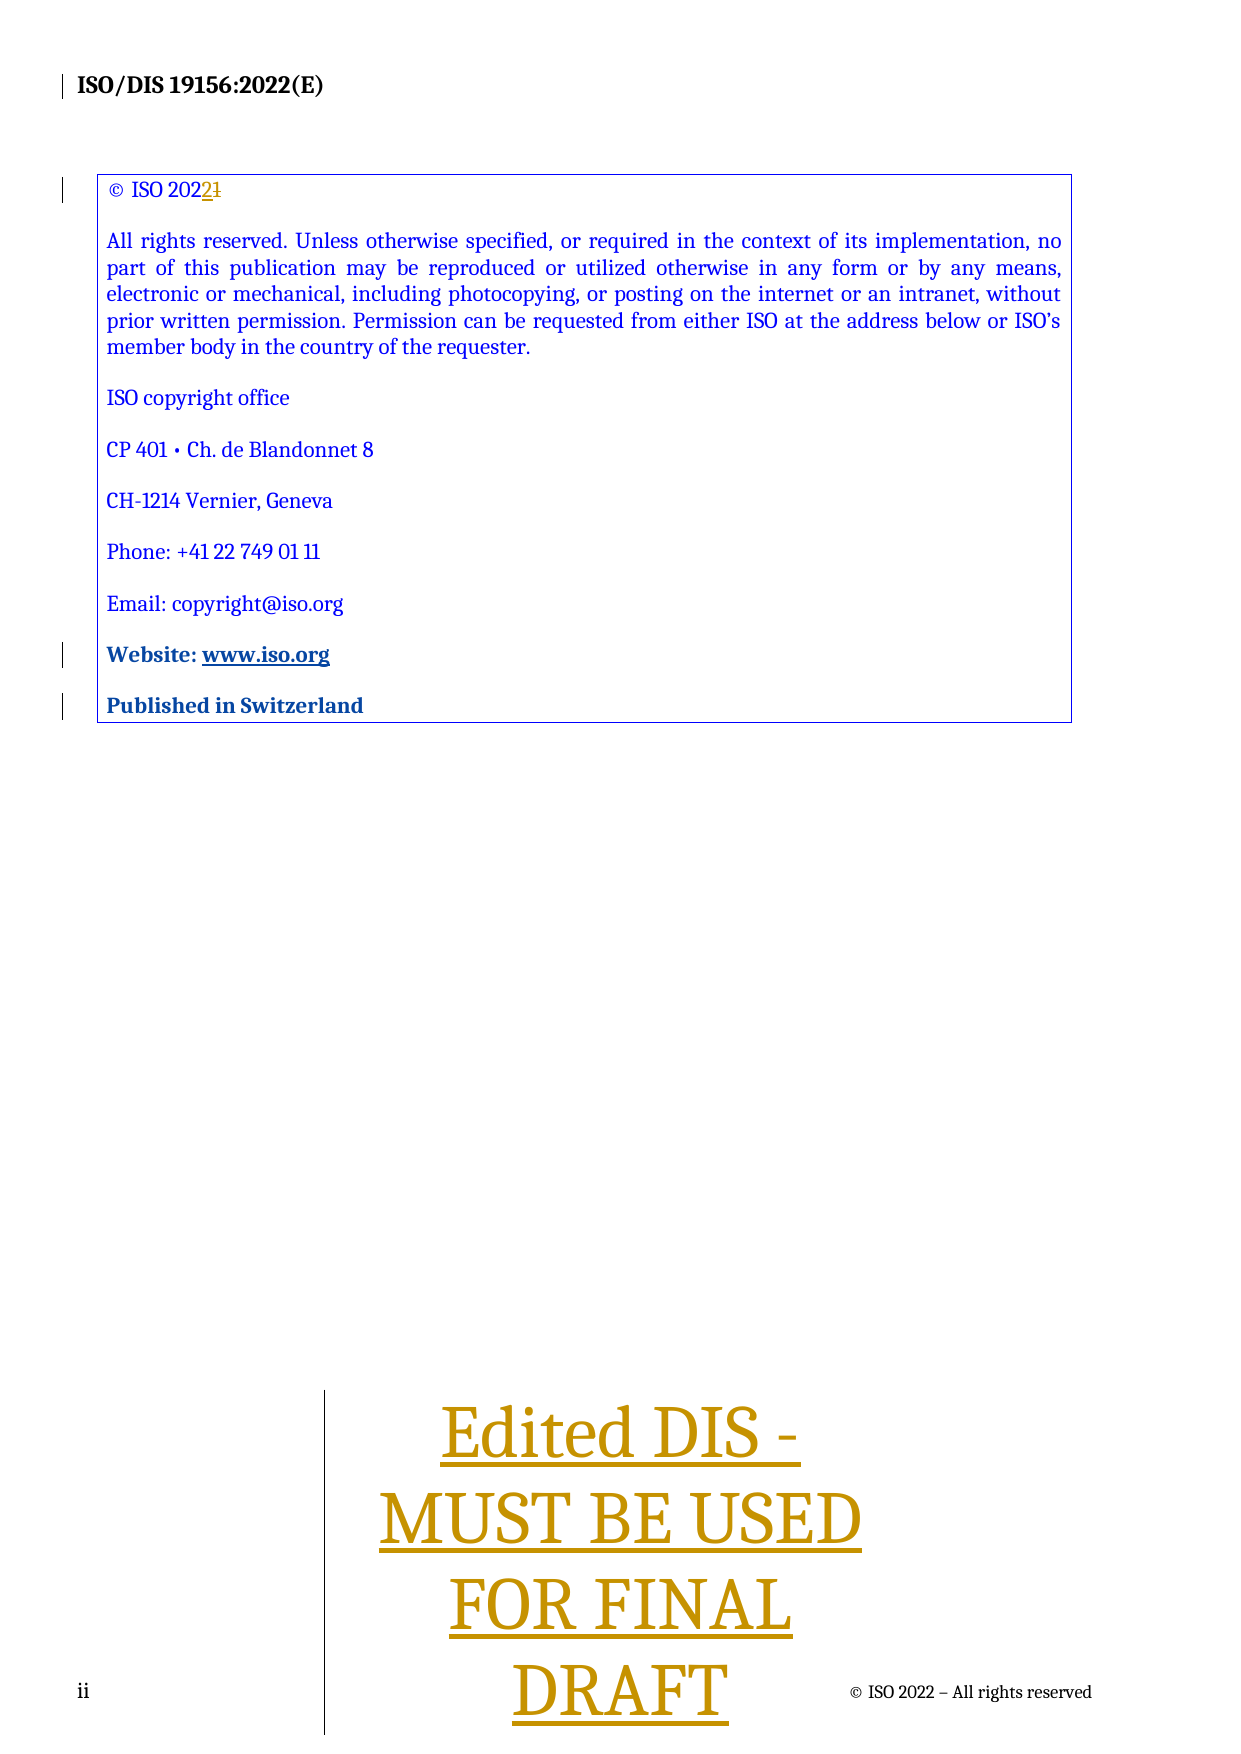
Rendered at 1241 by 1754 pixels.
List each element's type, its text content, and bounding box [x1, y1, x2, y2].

text CH-1214 Vernier, Geneva [98, 485, 1071, 514]
text Website: www.iso.org [98, 639, 1071, 668]
text Phone: +41 22 749 01 11 [98, 536, 1071, 566]
text All rights reserved. Unless otherwise specified, or required in the context of its implementation, no part of this publication may be reproduced or utilized otherwise in any form or by any means, electronic or mechanical, including photocopying, or posting on the internet or an intranet, without prior written permission. Permission can be requested from either ISO at the address below or ISO’s member body in the country of the requester. [98, 225, 1071, 360]
text © ISO 202 [98, 175, 1071, 203]
text Email: copyright@iso.org [98, 587, 1071, 617]
text CP 401 • Ch. de Blandonnet 8 [98, 433, 1071, 463]
text Published in Switzerland [98, 690, 1071, 722]
text ISO copyright office [98, 382, 1071, 411]
